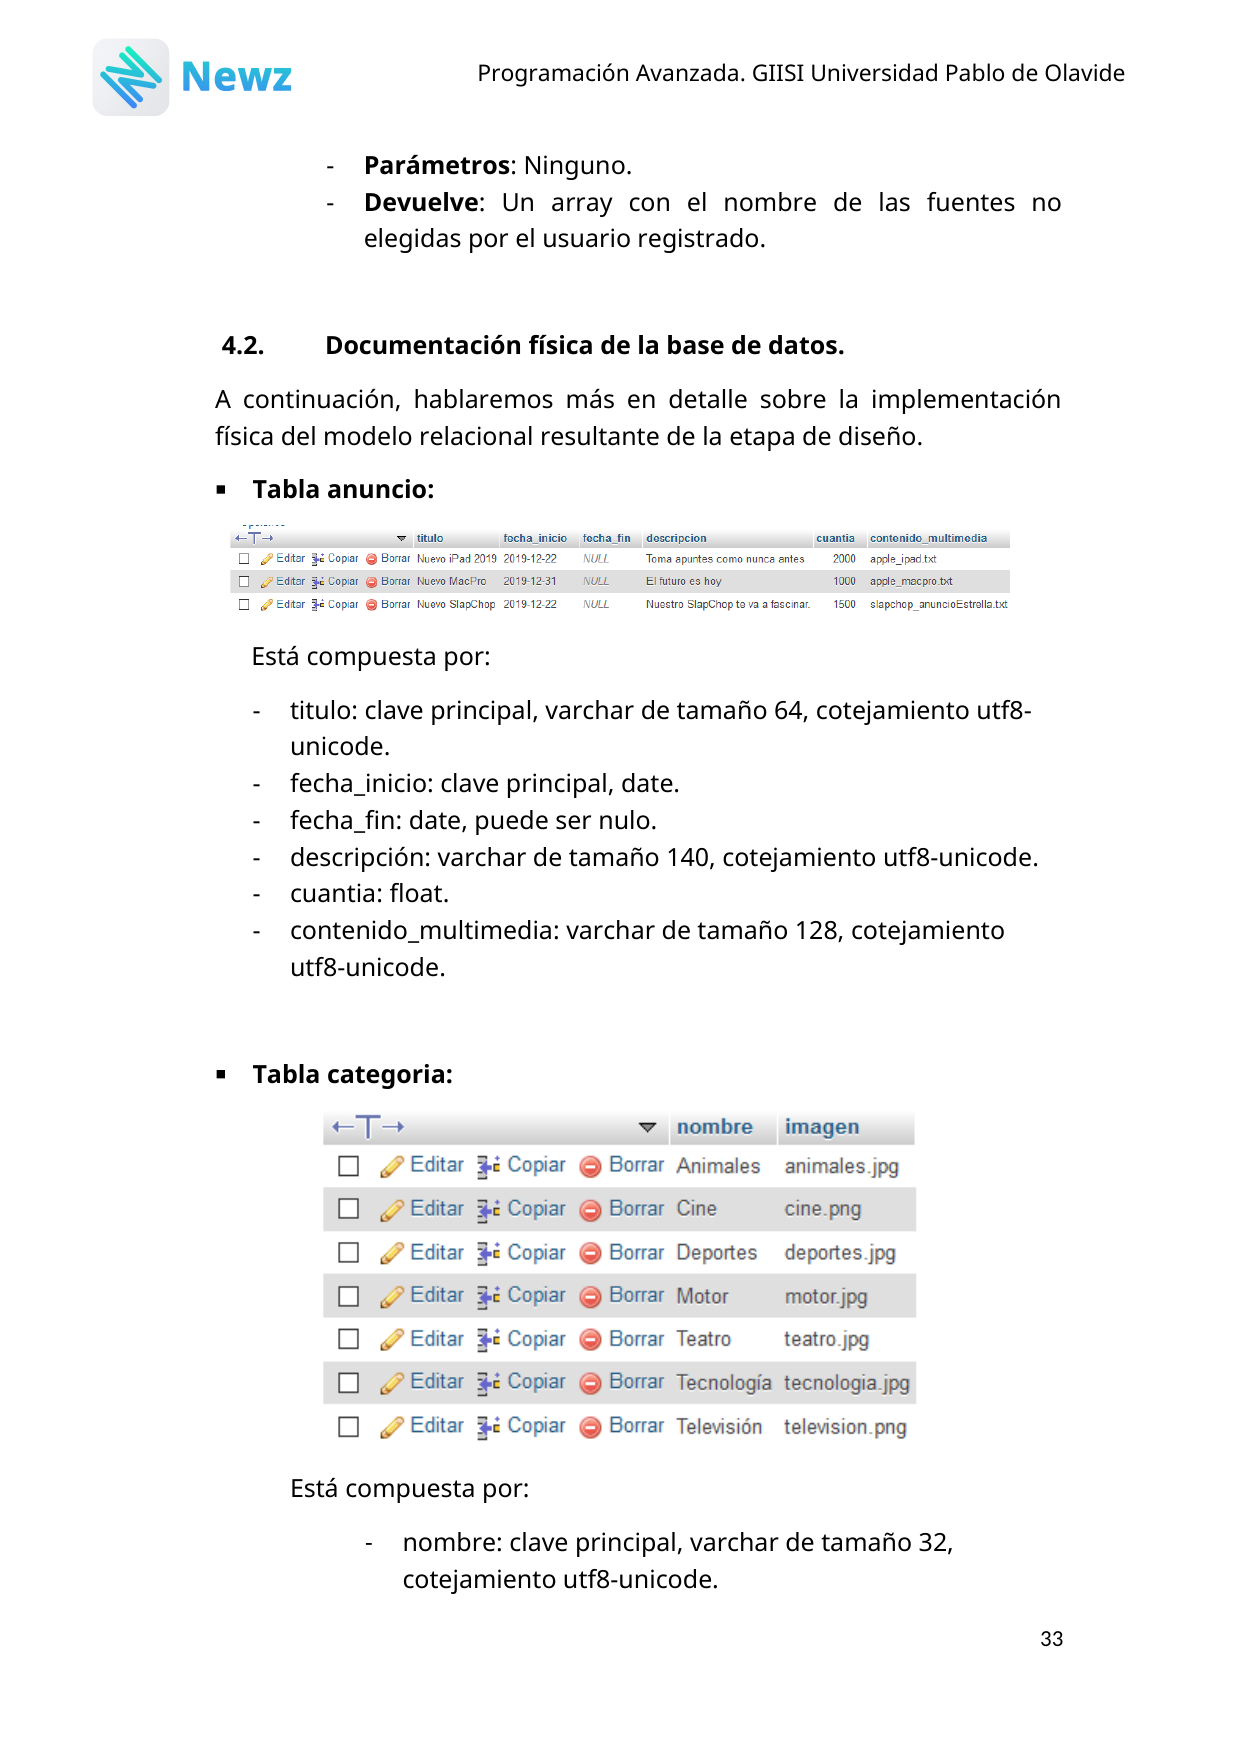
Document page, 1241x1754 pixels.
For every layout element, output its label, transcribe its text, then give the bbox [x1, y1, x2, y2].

list fecha_fin: date, puede ser nulo. [252, 803, 1063, 837]
list Parámetros: Ninguno. [326, 148, 1063, 182]
text Está compuesta por: [216, 1471, 1063, 1505]
list Devuelve: Un array con el nombre de las fuentes no elegidas por el usuario registrado. [326, 184, 1063, 255]
list fecha_inicio: clave principal, date. [252, 766, 1063, 800]
picture [87, 18, 297, 137]
text A continuación, hablaremos más en detalle sobre la implementación física del modelo relacional resultante de la etapa de diseño. [215, 381, 1063, 452]
list titulo: clave principal, varchar de tamaño 64, cotejamiento utf8-unicode. [252, 692, 1063, 763]
list Tabla anuncio: [215, 472, 1063, 506]
picture [230, 525, 1010, 620]
list cuantia: float. [252, 876, 1063, 910]
text Está compuesta por: [177, 639, 1063, 673]
list contenido_multimedia: varchar de tamaño 128, cotejamiento utf8-unicode. [252, 913, 1063, 984]
list descripción: varchar de tamaño 140, cotejamiento utf8-unicode. [252, 839, 1063, 873]
picture [323, 1110, 918, 1453]
list Documentación física de la base de datos. [207, 328, 1063, 362]
list nombre: clave principal, varchar de tamaño 32, cotejamiento utf8-unicode. [365, 1524, 1063, 1595]
list Tabla categoria: [215, 1057, 1063, 1091]
